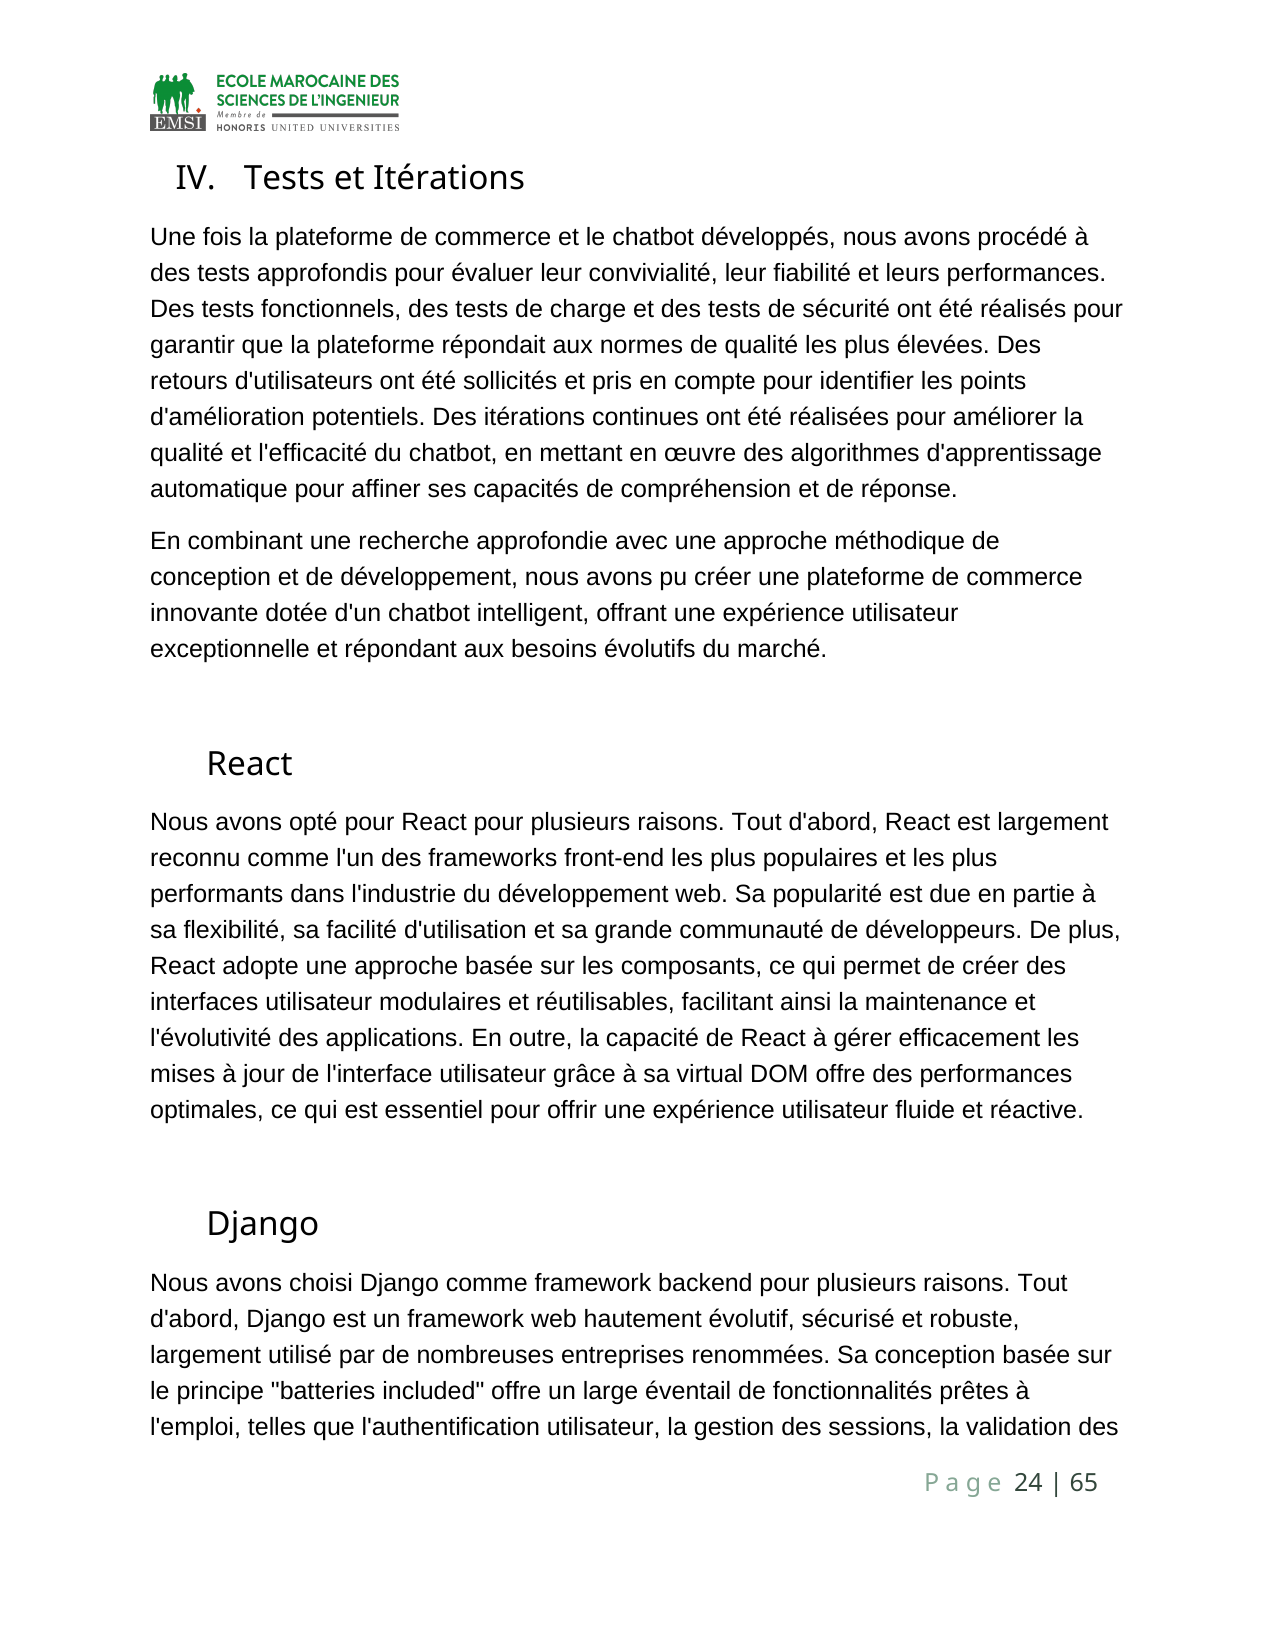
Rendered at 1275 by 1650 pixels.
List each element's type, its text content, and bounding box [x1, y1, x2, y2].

text En combinant une recherche approfondie avec une approche méthodique de conception et de développement, nous avons pu créer une plateforme de commerce innovante dotée d'un chatbot intelligent, offrant une expérience utilisateur exceptionnelle et répondant aux besoins évolutifs du marché. [150, 526, 1125, 663]
subtitle React [150, 739, 1125, 785]
picture [150, 73, 399, 131]
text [150, 1268, 1125, 1441]
subtitle Tests et Itérations [216, 154, 1125, 199]
subtitle Django [150, 1200, 1125, 1246]
text Une fois la plateforme de commerce et le chatbot développés, nous avons procédé à des tests approfondis pour évaluer leur convivialité, leur fiabilité et leurs performances. Des tests fonctionnels, des tests de charge et des tests de sécurité ont été réalisés pour garantir que la plateforme répondait aux normes de qualité les plus élevées. Des retours d'utilisateurs ont été sollicités et pris en compte pour identifier les points d'amélioration potentiels. Des itérations continues ont été réalisées pour améliorer la qualité et l'efficacité du chatbot, en mettant en œuvre des algorithmes d'apprentissage automatique pour affiner ses capacités de compréhension et de réponse. [150, 222, 1125, 502]
text Nous avons opté pour React pour plusieurs raisons. Tout d'abord, React est largement reconnu comme l'un des frameworks front-end les plus populaires et les plus performants dans l'industrie du développement web. Sa popularité est due en partie à sa flexibilité, sa facilité d'utilisation et sa grande communauté de développeurs. De plus, React adopte une approche basée sur les composants, ce qui permet de créer des interfaces utilisateur modulaires et réutilisables, facilitant ainsi la maintenance et l'évolutivité des applications. En outre, la capacité de React à gérer efficacement les mises à jour de l'interface utilisateur grâce à sa virtual DOM offre des performances optimales, ce qui est essentiel pour offrir une expérience utilisateur fluide et réactive. [150, 807, 1125, 1124]
